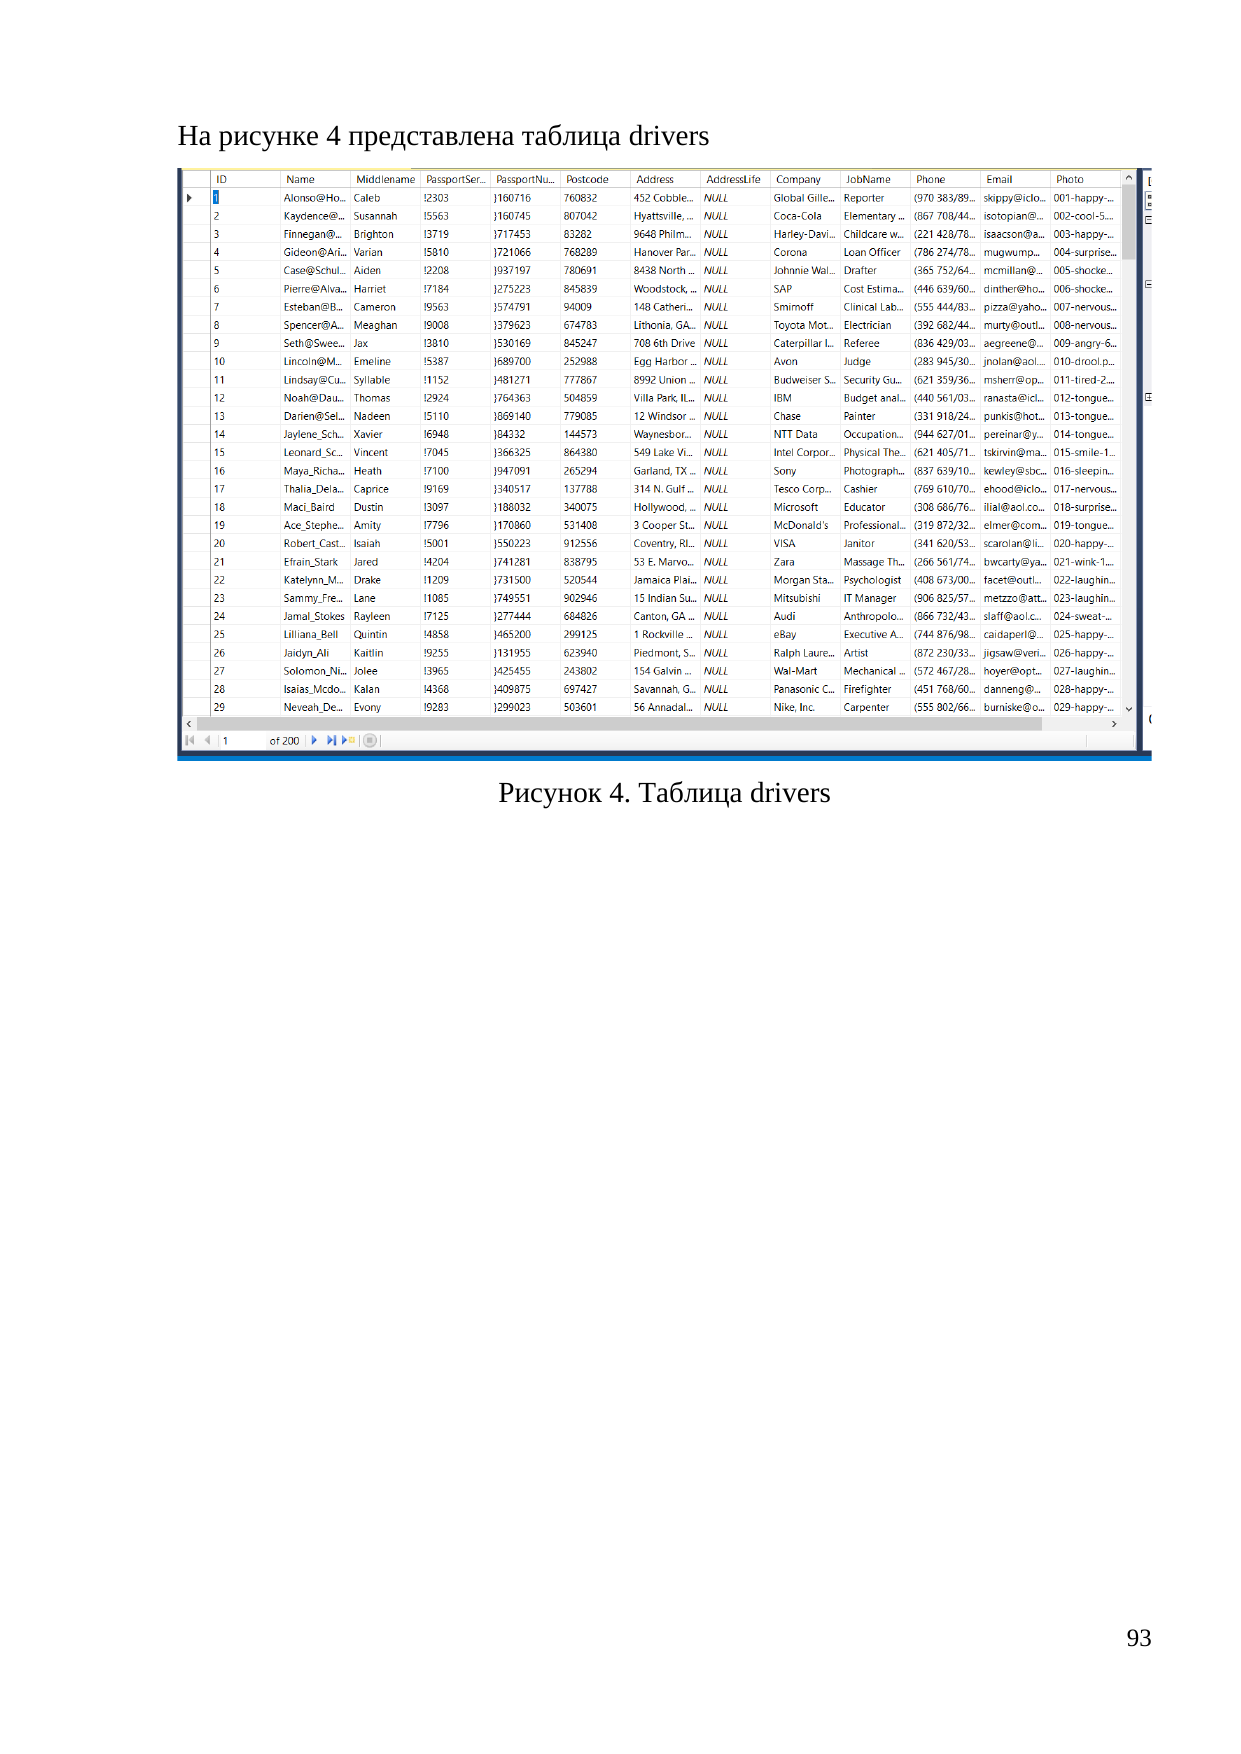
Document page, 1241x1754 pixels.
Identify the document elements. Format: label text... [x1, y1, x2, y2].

text Рисунок 4. Таблица drivers [177, 775, 1152, 809]
picture [177, 168, 1152, 761]
text На рисунке 4 представлена таблица drivers [177, 118, 1152, 152]
